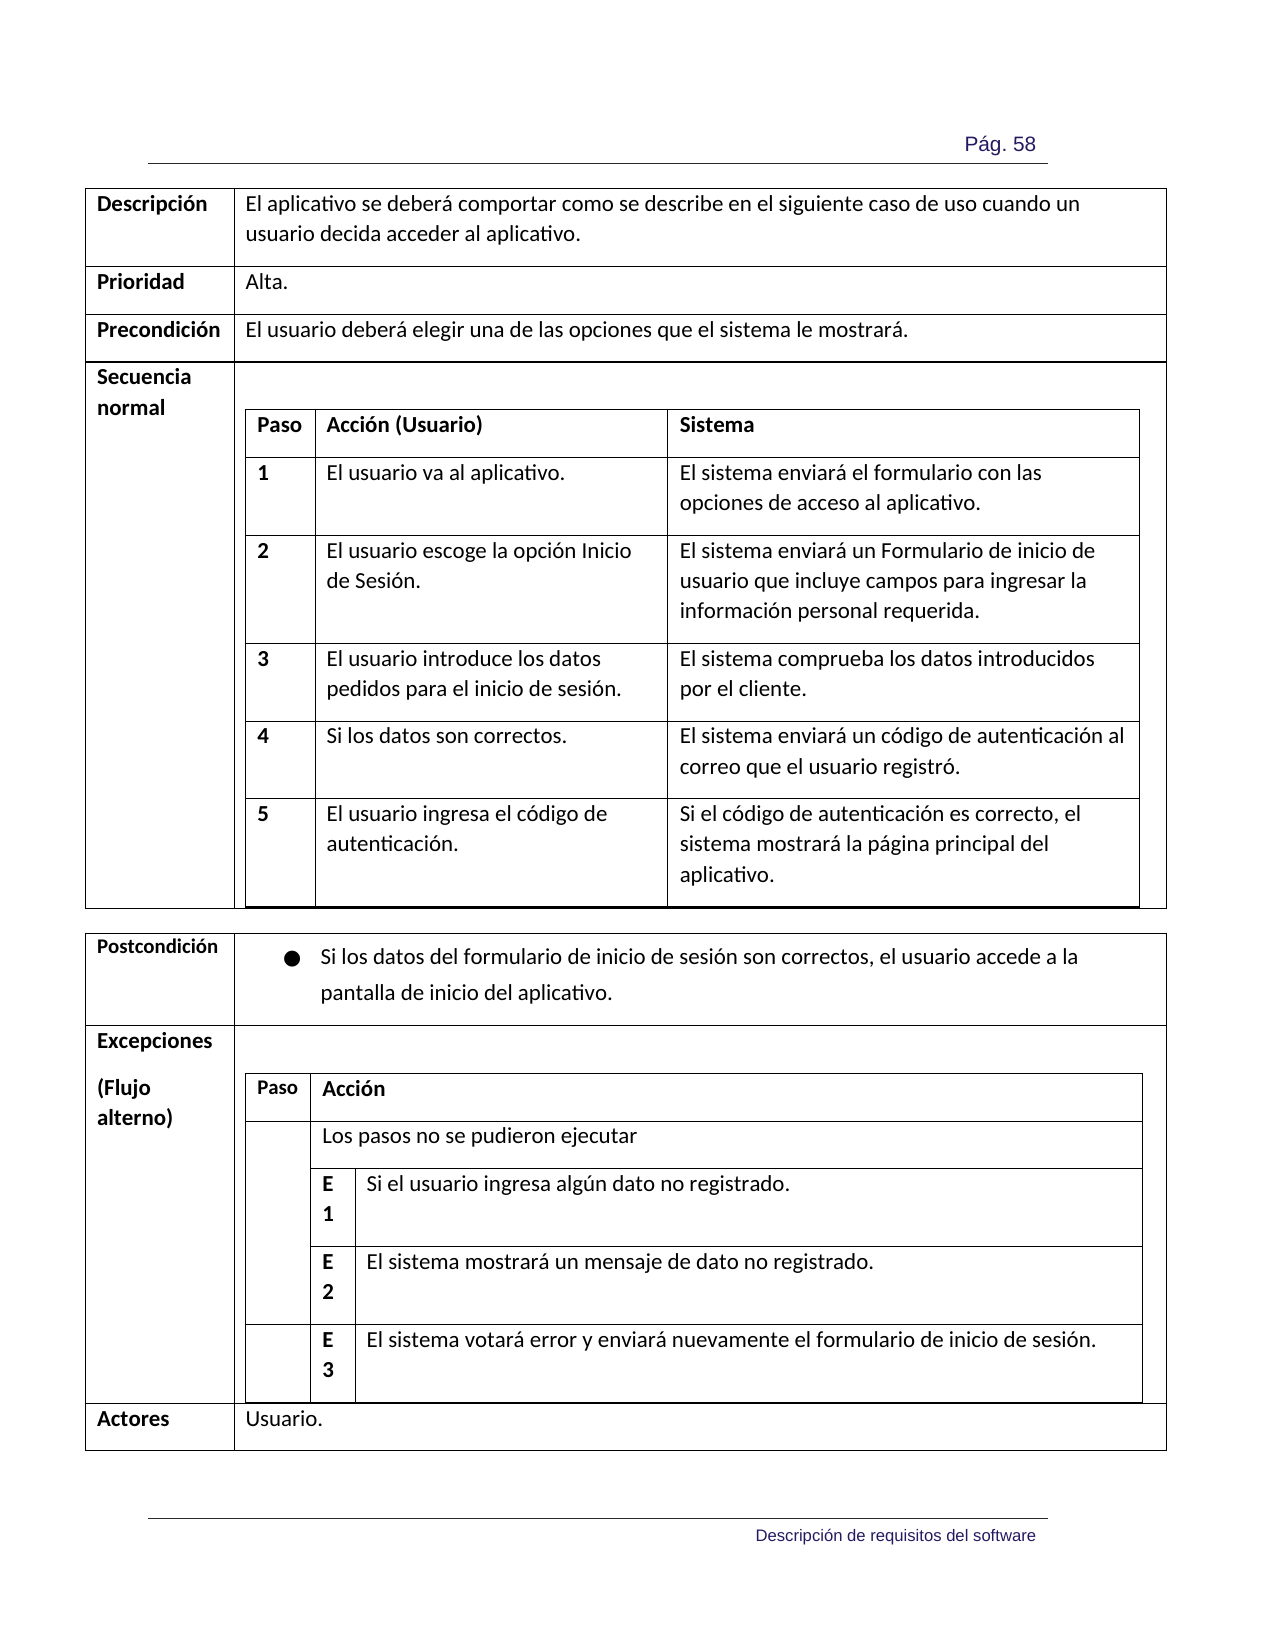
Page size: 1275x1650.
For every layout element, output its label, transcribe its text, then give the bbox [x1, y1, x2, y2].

table_header Postcondición [86, 934, 234, 1025]
table_cell Usuario. [235, 1404, 1166, 1450]
table_cell Prioridad [86, 267, 234, 314]
table_cell Secuencia normal [86, 363, 234, 907]
table_header Si los datos del formulario de inicio de sesión son correctos, el usuario accede a la pantalla de inicio del aplicativo. [235, 934, 1166, 1025]
table_cell Descripción [86, 189, 234, 266]
table_cell [235, 1026, 1166, 1403]
table_cell Precondición [86, 315, 234, 361]
table_cell Actores [86, 1404, 234, 1450]
table_cell El usuario deberá elegir una de las opciones que el sistema le mostrará. [235, 315, 1166, 361]
table_cell [235, 363, 1166, 907]
table_cell El aplicativo se deberá comportar como se describe en el siguiente caso de uso cuando un usuario decida acceder al aplicativo. [235, 189, 1166, 266]
table_cell Excepciones (Flujo alterno) [86, 1026, 234, 1403]
table_cell Alta. [235, 267, 1166, 314]
